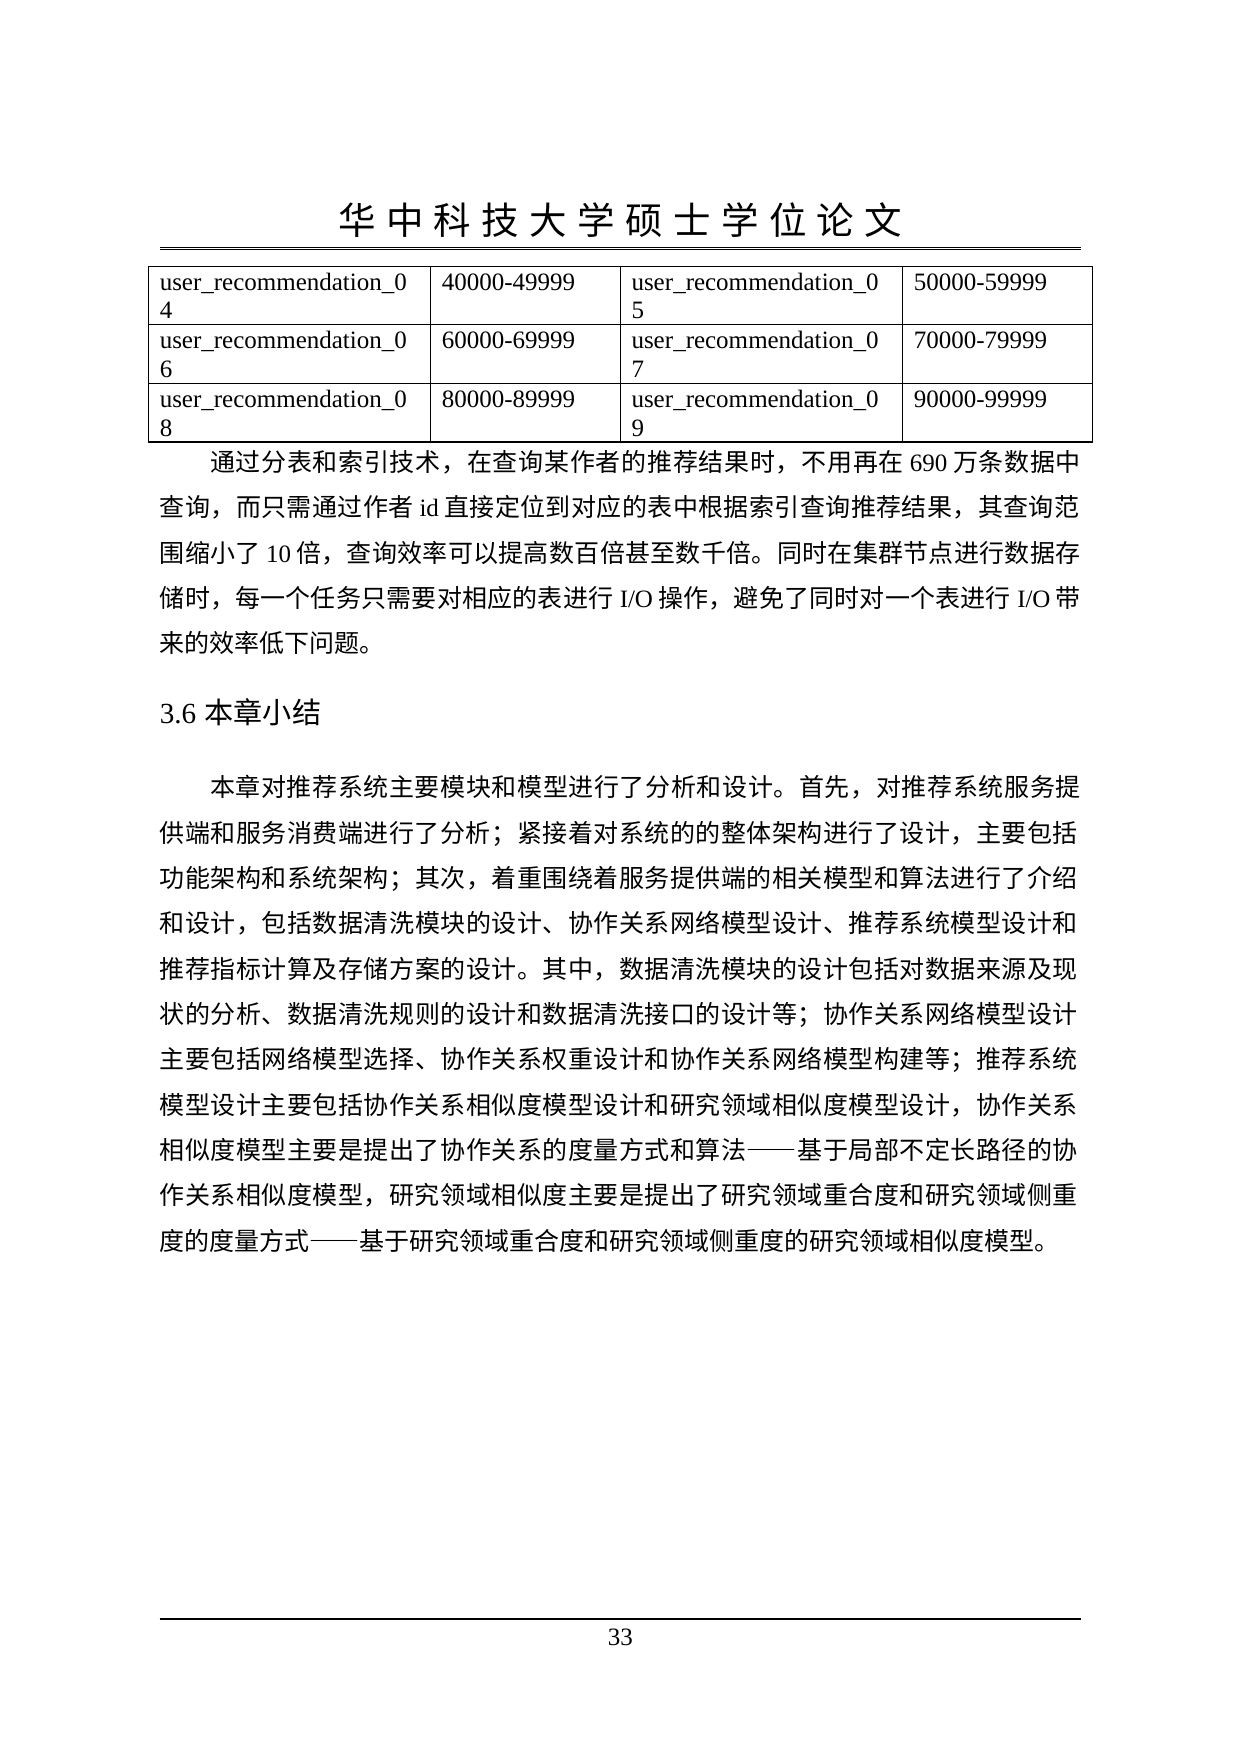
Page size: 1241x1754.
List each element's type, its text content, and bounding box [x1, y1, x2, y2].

text 通过分表和索引技术，在查询某作者的推荐结果时，不用再在690万条数据中查询，而只需通过作者id直接定位到对应的表中根据索引查询推荐结果，其查询范围缩小了10倍，查询效率可以提高数百倍甚至数千倍。同时在集群节点进行数据存储时，每一个任务只需要对相应的表进行I/O操作，避免了同时对一个表进行I/O带来的效率低下问题。 [159, 443, 1081, 660]
subtitle 本章小结 [159, 690, 1081, 732]
table_cell user_recommendation_06 [149, 325, 430, 383]
table_cell 90000-99999 [903, 384, 1092, 441]
table_cell user_recommendation_08 [149, 384, 430, 441]
table_cell 80000-89999 [431, 384, 620, 441]
table_cell 50000-59999 [903, 267, 1092, 324]
table_cell user_recommendation_09 [621, 384, 902, 441]
table_cell user_recommendation_04 [149, 267, 430, 324]
table_cell 60000-69999 [431, 325, 620, 383]
table_cell 70000-79999 [903, 325, 1092, 383]
text 本章对推荐系统主要模块和模型进行了分析和设计。首先，对推荐系统服务提供端和服务消费端进行了分析；紧接着对系统的的整体架构进行了设计，主要包括功能架构和系统架构；其次，着重围绕着服务提供端的相关模型和算法进行了介绍和设计，包括数据清洗模块的设计、协作关系网络模型设计、推荐系统模型设计和推荐指标计算及存储方案的设计。其中，数据清洗模块的设计包括对数据来源及现状的分析、数据清洗规则的设计和数据清洗接口的设计等；协作关系网络模型设计主要包括网络模型选择、协作关系权重设计和协作关系网络模型构建等；推荐系统模型设计主要包括协作关系相似度模型设计和研究领域相似度模型设计，协作关系相似度模型主要是提出了协作关系的度量方式和算法——基于局部不定长路径的协作关系相似度模型，研究领域相似度主要是提出了研究领域重合度和研究领域侧重度的度量方式——基于研究领域重合度和研究领域侧重度的研究领域相似度模型。 [159, 768, 1081, 1257]
table_cell user_recommendation_07 [621, 325, 902, 383]
table_cell 40000-49999 [431, 267, 620, 324]
table_cell user_recommendation_05 [621, 267, 902, 324]
